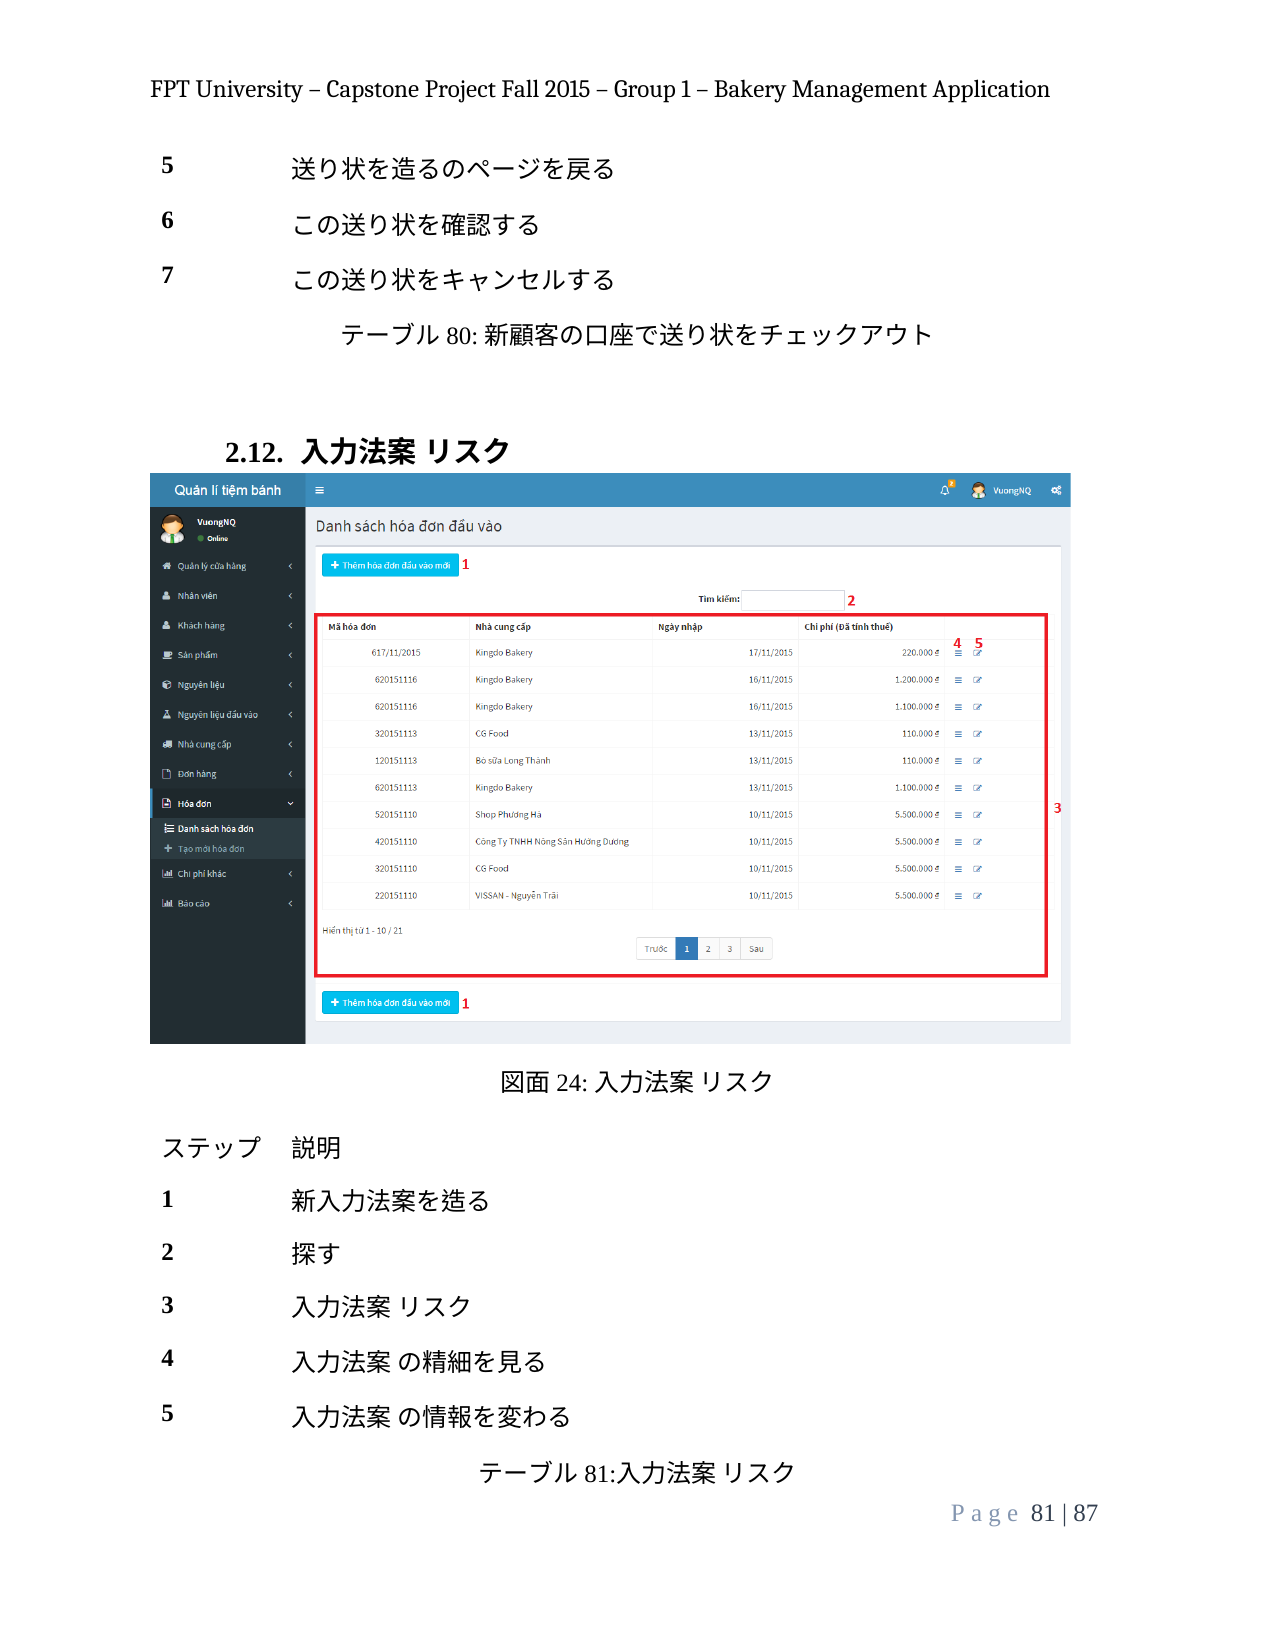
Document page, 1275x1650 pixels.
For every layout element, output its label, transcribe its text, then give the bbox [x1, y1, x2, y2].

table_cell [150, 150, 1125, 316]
subtitle 入力法案 リスク [225, 432, 1125, 471]
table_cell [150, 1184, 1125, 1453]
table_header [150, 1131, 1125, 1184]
picture [150, 473, 1071, 1044]
